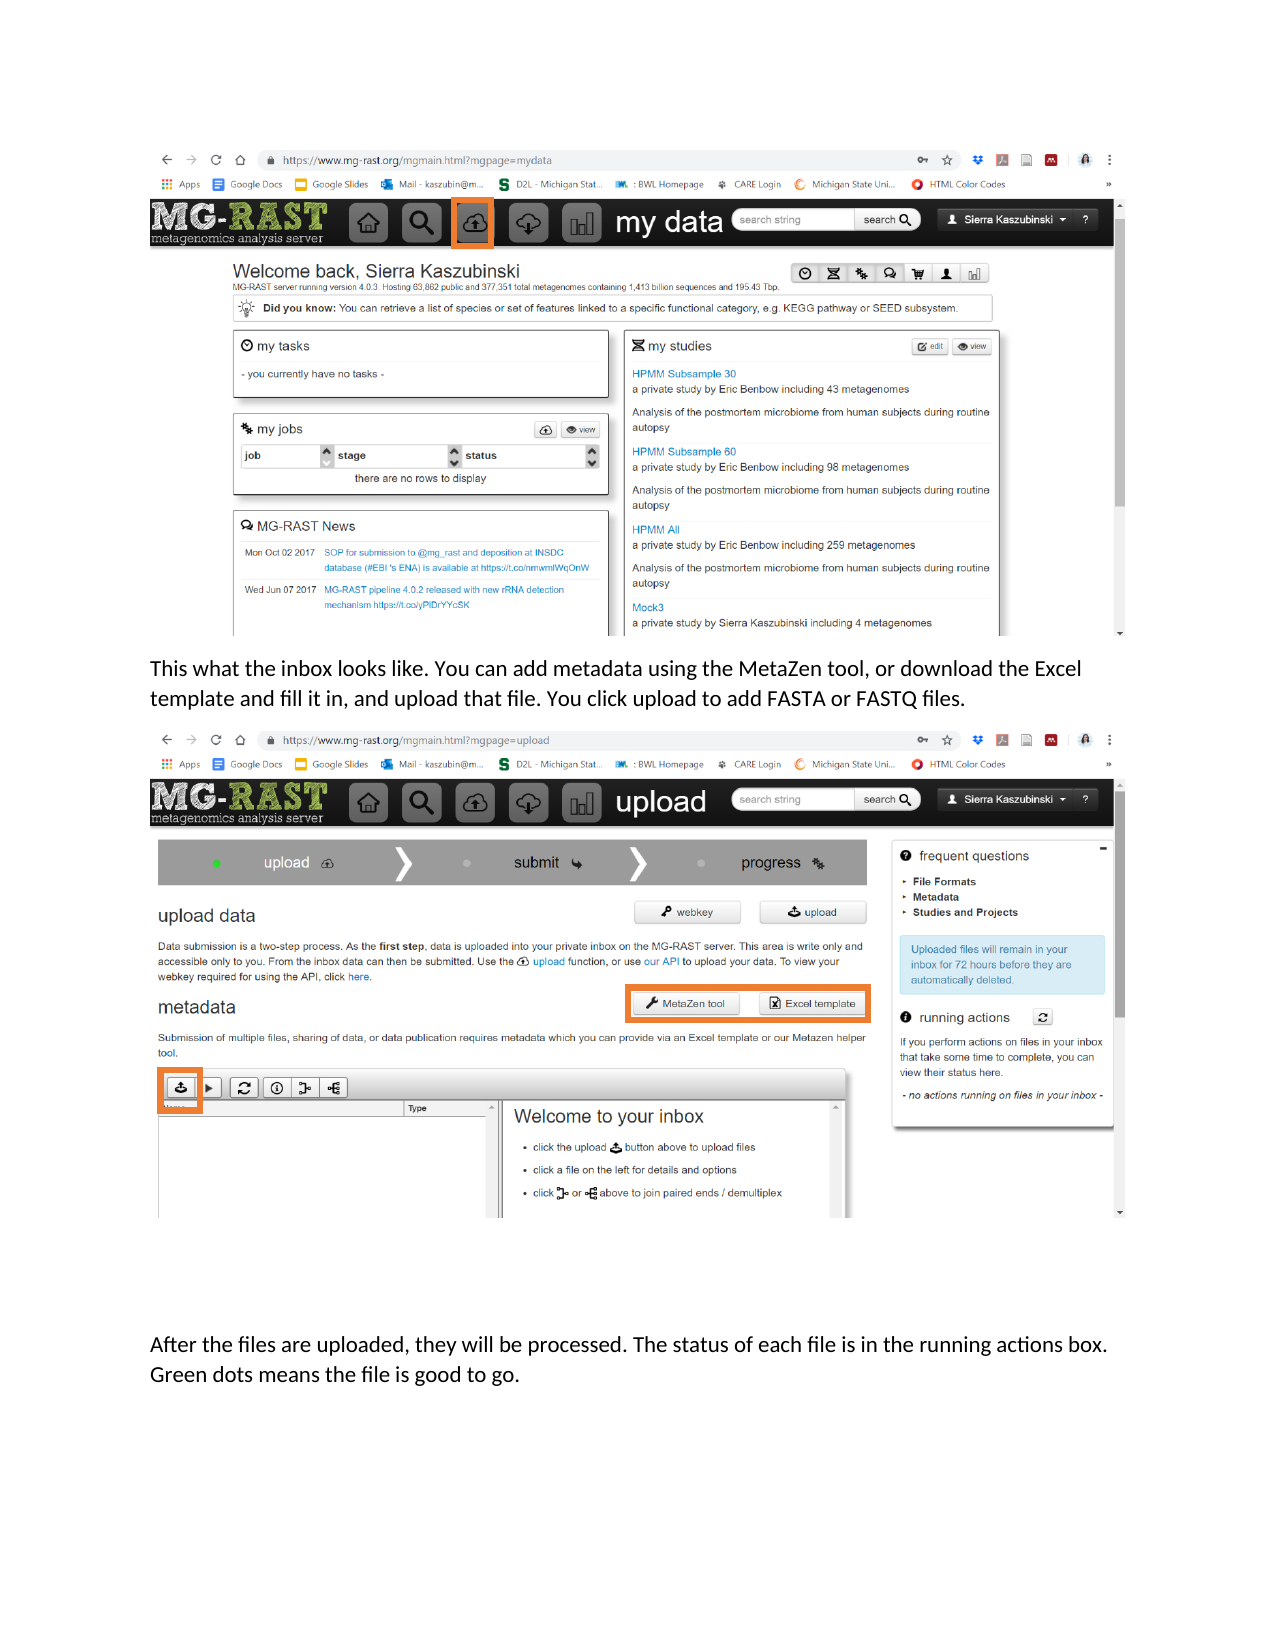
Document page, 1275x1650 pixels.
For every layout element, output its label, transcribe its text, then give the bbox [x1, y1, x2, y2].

picture [150, 731, 1125, 1218]
text After the files are uploaded, they will be processed. The status of each file is in the running actions box. Green dots means the file is good to go. [150, 1330, 1125, 1389]
picture [150, 150, 1125, 636]
text This what the inbox looks like. You can add metadata using the MetaZen tool, or download the Excel template and fill it in, and upload that file. You click upload to add FASTA or FASTQ files. [150, 654, 1125, 712]
